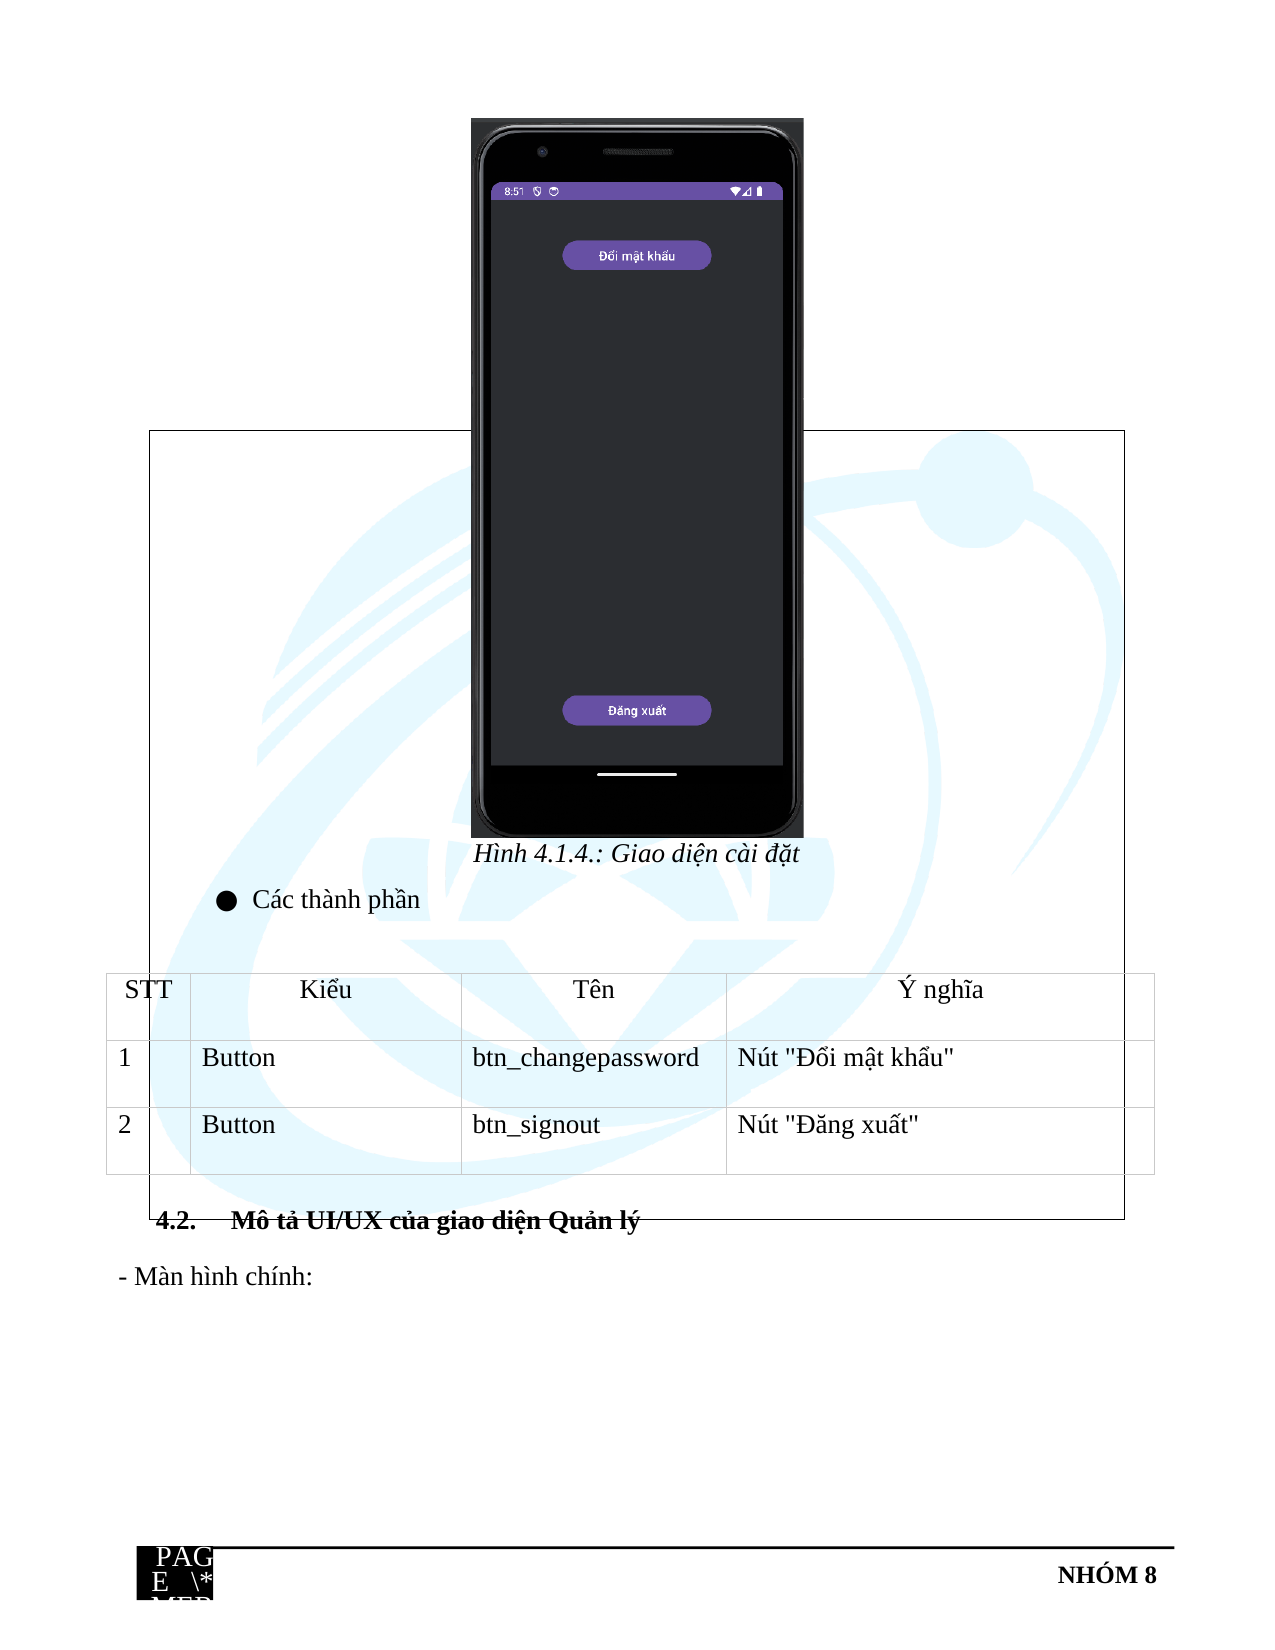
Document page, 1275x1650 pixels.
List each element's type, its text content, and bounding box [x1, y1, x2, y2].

table_cell Nút "Đăng xuất" [727, 1108, 1154, 1174]
picture [471, 118, 804, 838]
table_cell Button [191, 1041, 461, 1107]
text Hình 4.1.4.: Giao diện cài đặt [118, 837, 1157, 868]
list Các thành phần [214, 868, 1157, 924]
table_header STT [107, 974, 190, 1040]
table_cell btn_changepassword [462, 1041, 726, 1107]
text - Màn hình chính: [118, 1260, 1157, 1291]
table_cell Nút "Đổi mật khẩu" [727, 1041, 1154, 1107]
table_header Ý nghĩa [727, 974, 1154, 1040]
table_cell 1 [107, 1041, 190, 1107]
table_header Tên [462, 974, 726, 1040]
table_cell 2 [107, 1108, 190, 1174]
table_cell btn_signout [462, 1108, 726, 1174]
table_cell Button [191, 1108, 461, 1174]
subtitle Mô tả UI/UX của giao diện Quản lý [156, 1204, 1157, 1235]
table_header Kiểu [191, 974, 461, 1040]
